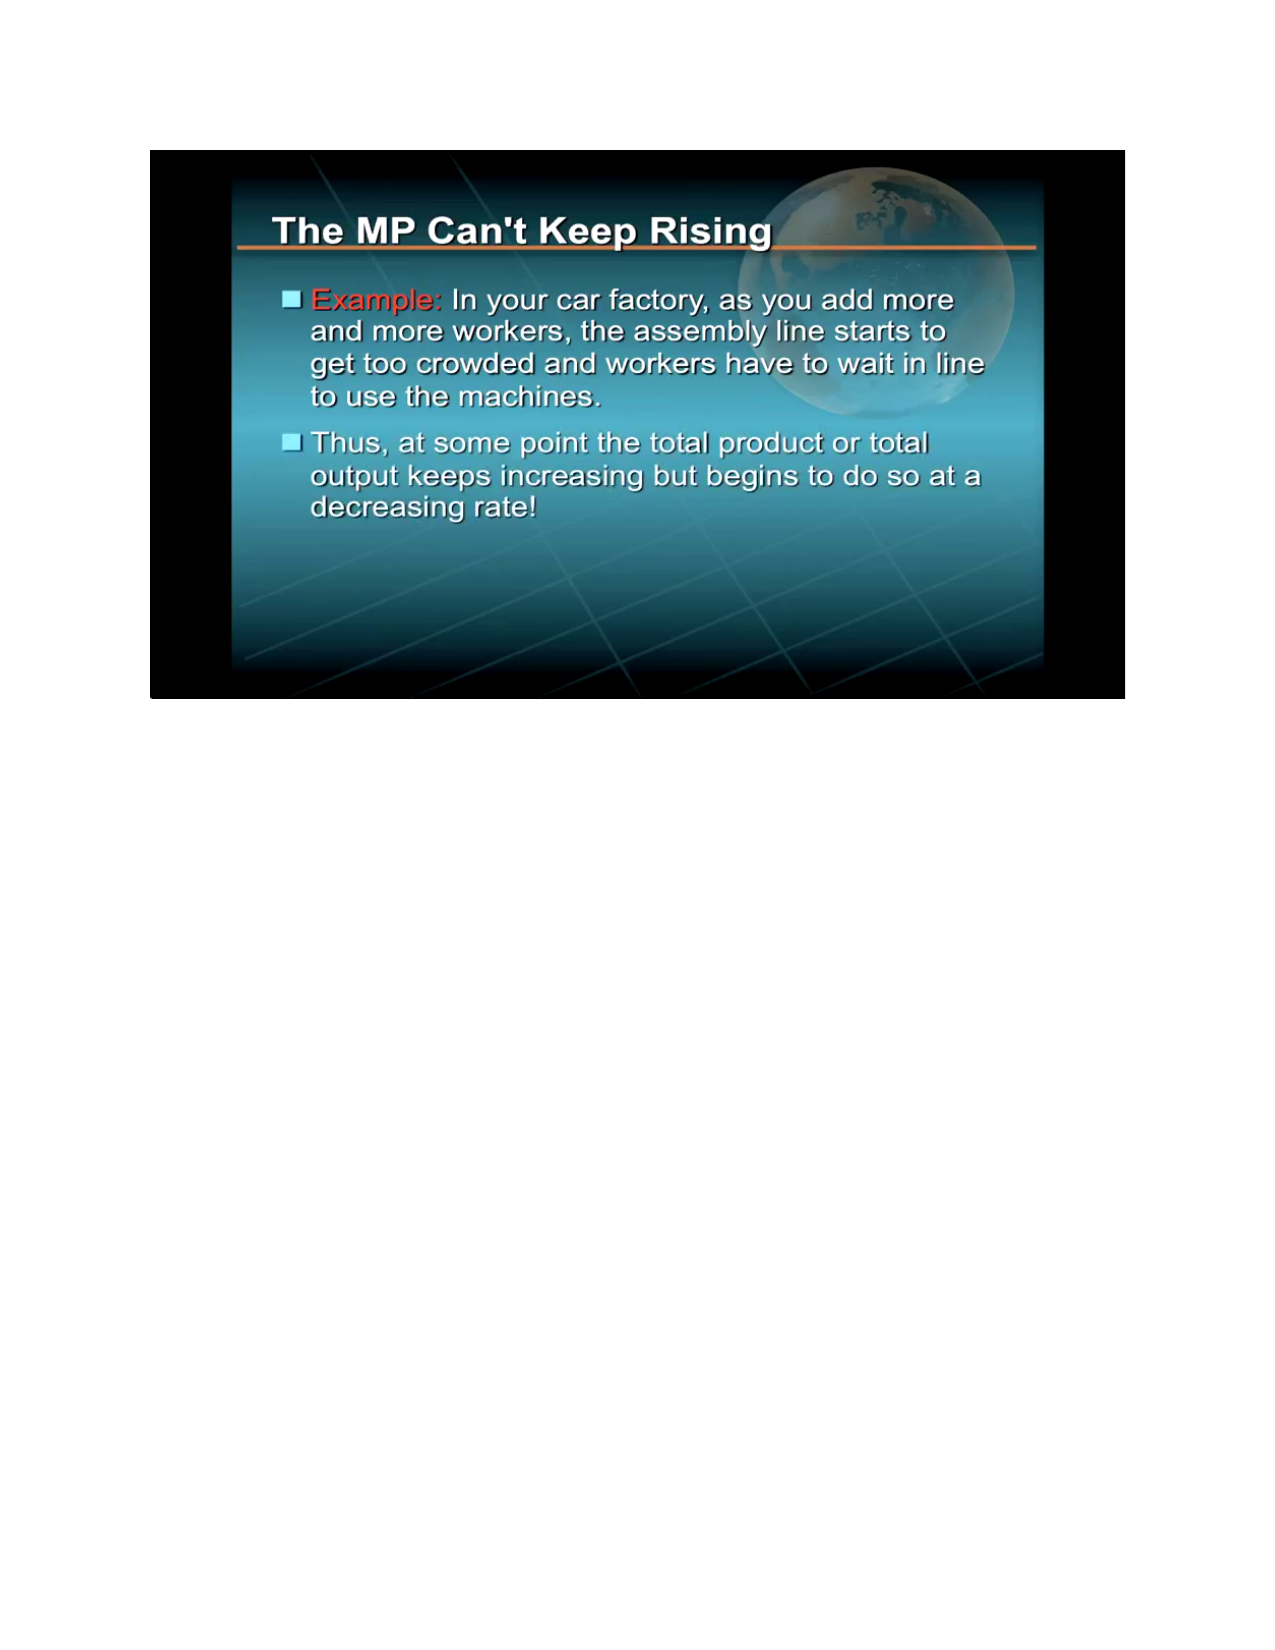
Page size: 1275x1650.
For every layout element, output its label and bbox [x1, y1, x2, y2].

picture [150, 150, 1125, 699]
